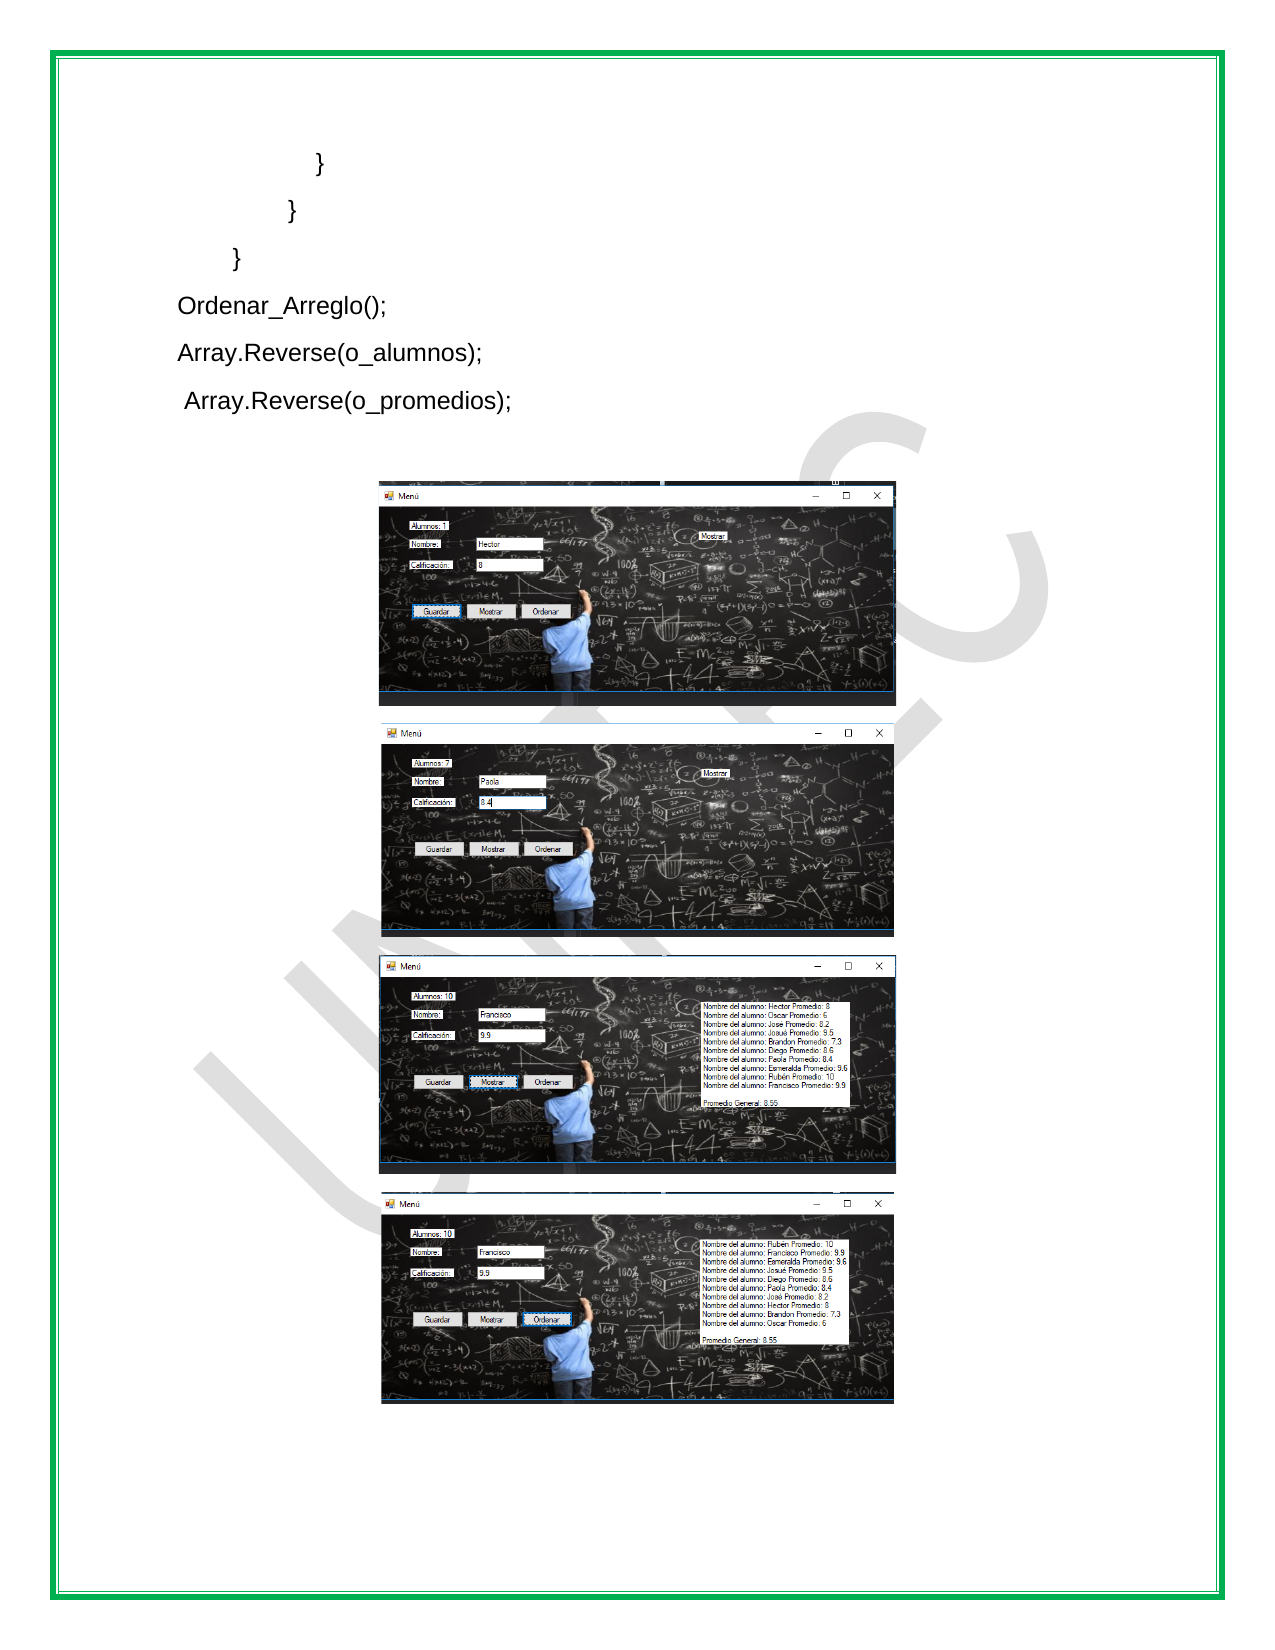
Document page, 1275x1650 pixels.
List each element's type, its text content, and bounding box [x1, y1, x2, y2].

text Ordenar_Arreglo(); [177, 291, 1098, 319]
picture [378, 955, 897, 1174]
picture [378, 481, 897, 706]
text Array.Reverse(o_promedios); [177, 386, 1098, 415]
text } [177, 148, 1098, 176]
picture [381, 1192, 894, 1404]
text Array.Reverse(o_alumnos); [177, 338, 1098, 367]
text } [177, 195, 1098, 224]
picture [381, 723, 894, 937]
text } [177, 243, 1098, 272]
